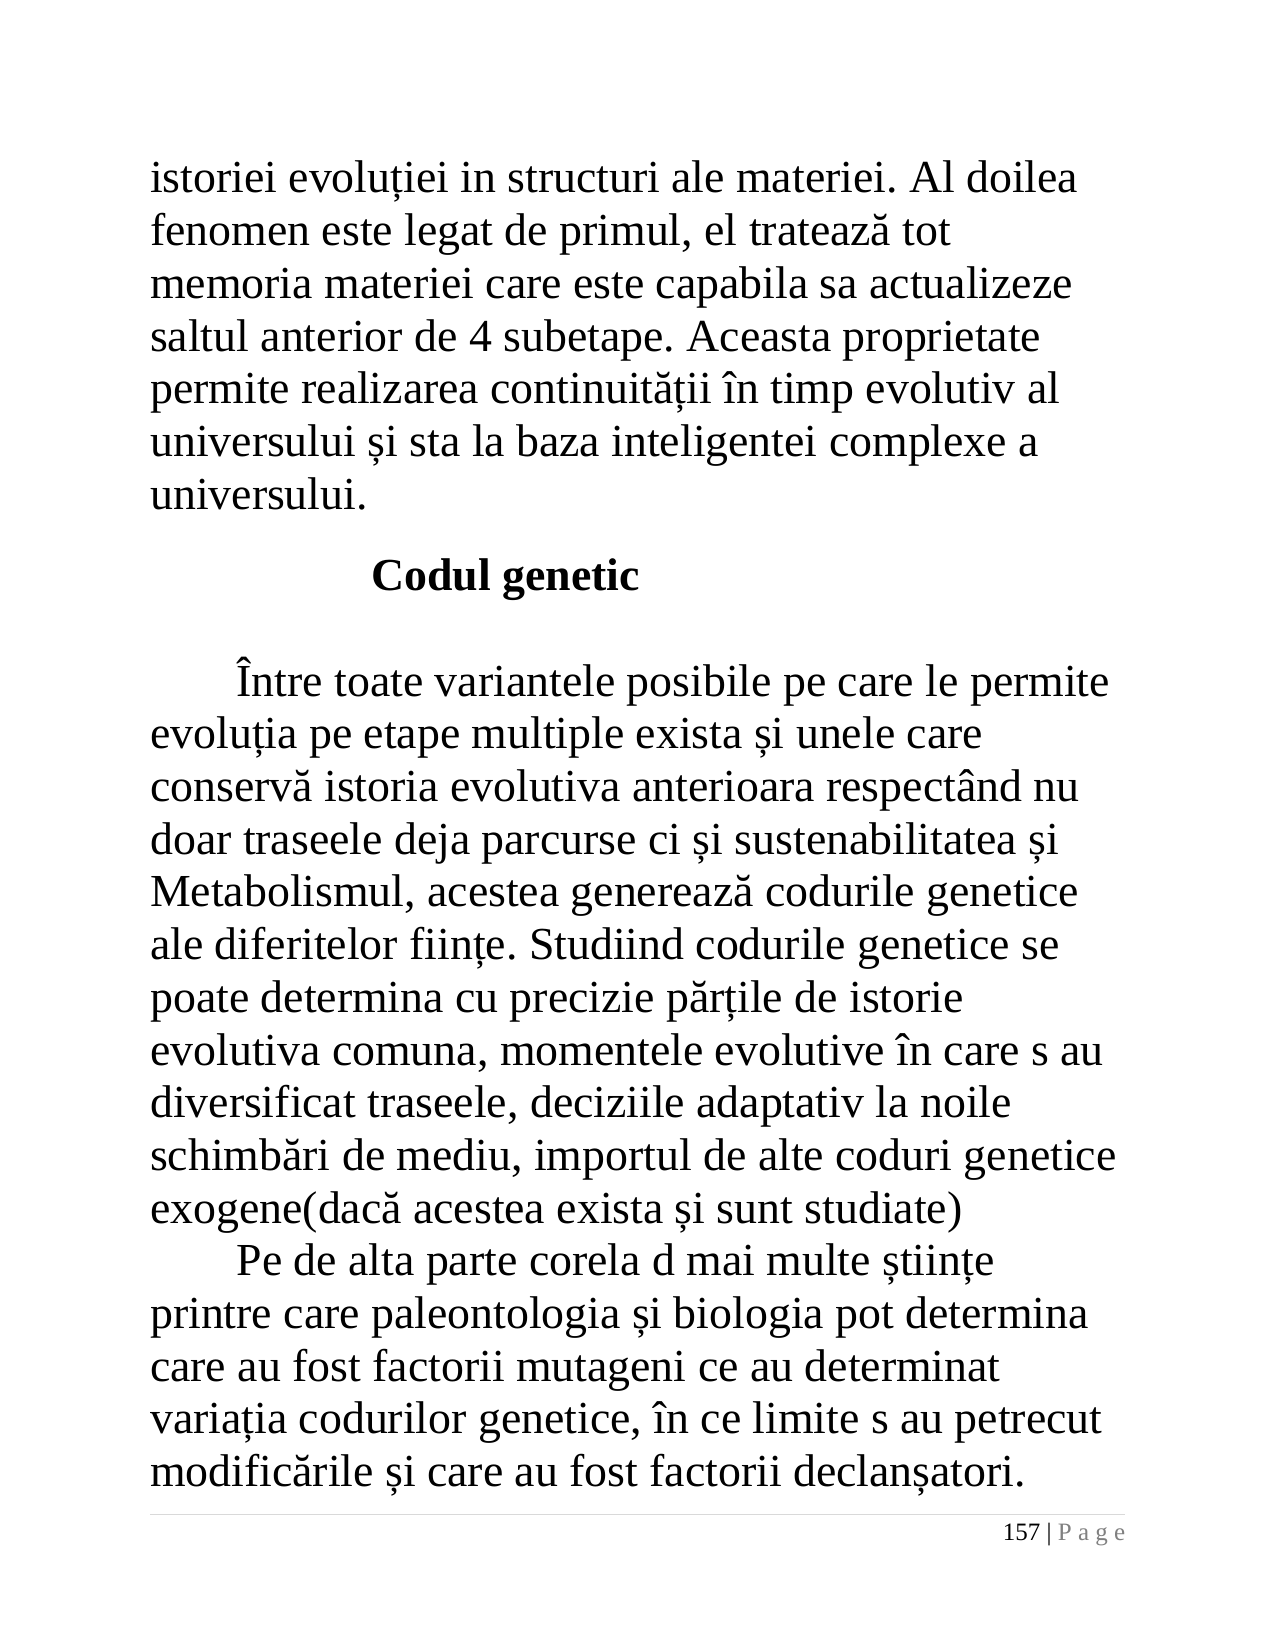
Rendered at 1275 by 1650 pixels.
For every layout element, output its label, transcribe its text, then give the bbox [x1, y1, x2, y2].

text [150, 150, 1125, 519]
text Codul genetic [297, 548, 1125, 600]
text Pe de alta parte corela d mai multe științe printre care paleontologia și biologia pot determina care au fost factorii mutageni ce au determinat variația codurilor genetice, în ce limite s au petrecut modificările și care au fost factorii declanșatori. [150, 1233, 1125, 1496]
text Între toate variantele posibile pe care le permite evoluția pe etape multiple exista și unele care conservă istoria evolutiva anterioara respectând nu doar traseele deja parcurse ci și sustenabilitatea și Metabolismul, acestea generează codurile genetice ale diferitelor ființe. Studiind codurile genetice se poate determina cu precizie părțile de istorie evolutiva comuna, momentele evolutive în care s au diversificat traseele, deciziile adaptativ la noile schimbări de mediu, importul de alte coduri genetice exogene(dacă acestea exista și sunt studiate) [150, 653, 1125, 1233]
